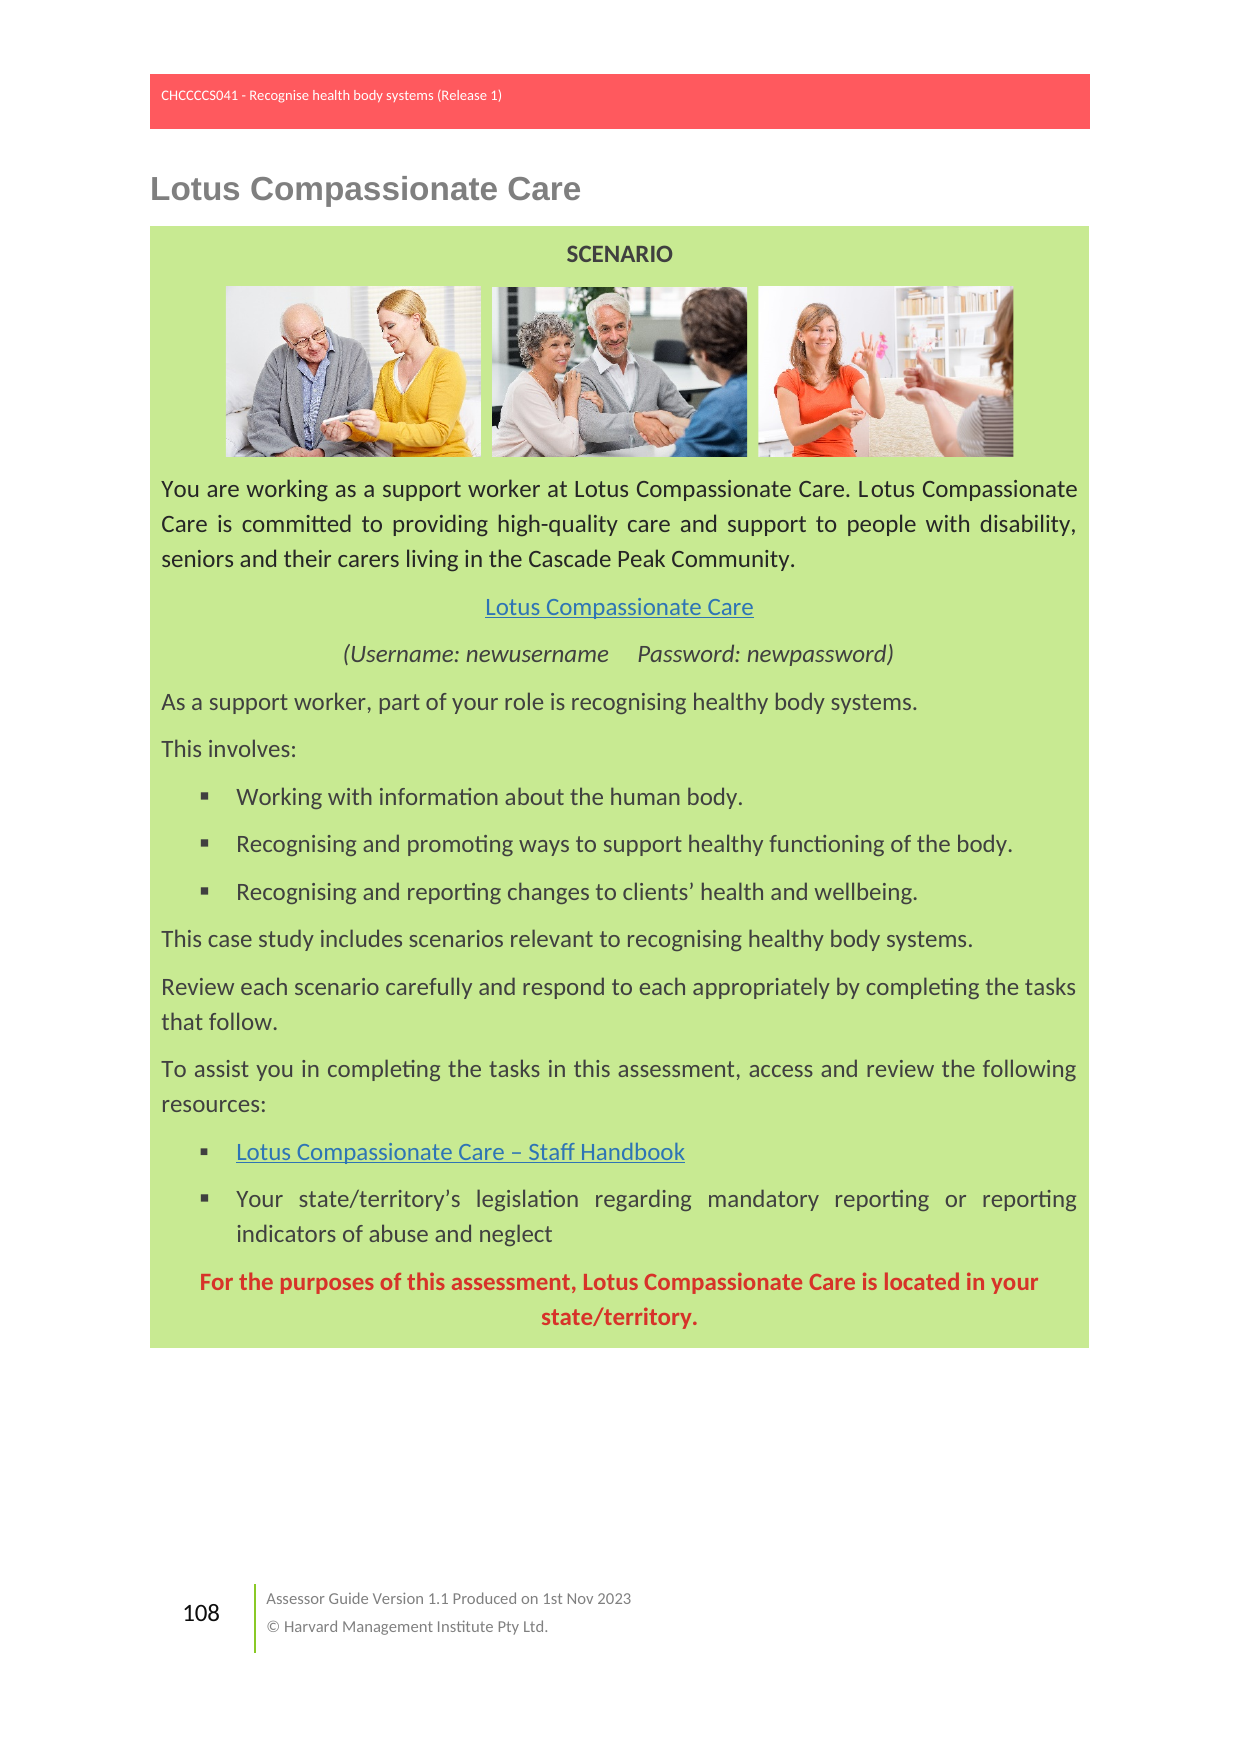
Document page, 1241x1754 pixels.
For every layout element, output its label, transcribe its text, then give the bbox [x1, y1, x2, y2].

picture [758, 286, 1014, 457]
table_header SCENARIO You are working as a support worker at Lotus Compassionate Care. Lotus Compassionate Care is committed to providing high-quality care and support to people with disability, seniors and their carers living in the Cascade Peak Community. Lotus Compassionate Care (Username: newusername Password: newpassword) As a support worker, part of your role is recognising healthy body systems. This involves: Working with information about the human body. Recognising and promoting ways to support healthy functioning of the body. Recognising and reporting changes to clients’ health and wellbeing. This case study includes scenarios relevant to recognising healthy body systems. Review each scenario carefully and respond to each appropriately by completing the tasks that follow. To assist you in completing the tasks in this assessment, access and review the following resources: Lotus Compassionate Care – Staff Handbook Your state/territory’s legislation regarding mandatory reporting or reporting indicators of abuse and neglect For the purposes of this assessment, Lotus Compassionate Care is located in your state/territory. [150, 226, 1089, 1348]
picture [225, 286, 481, 457]
picture [492, 287, 748, 457]
subtitle Lotus Compassionate Care [150, 169, 1090, 208]
